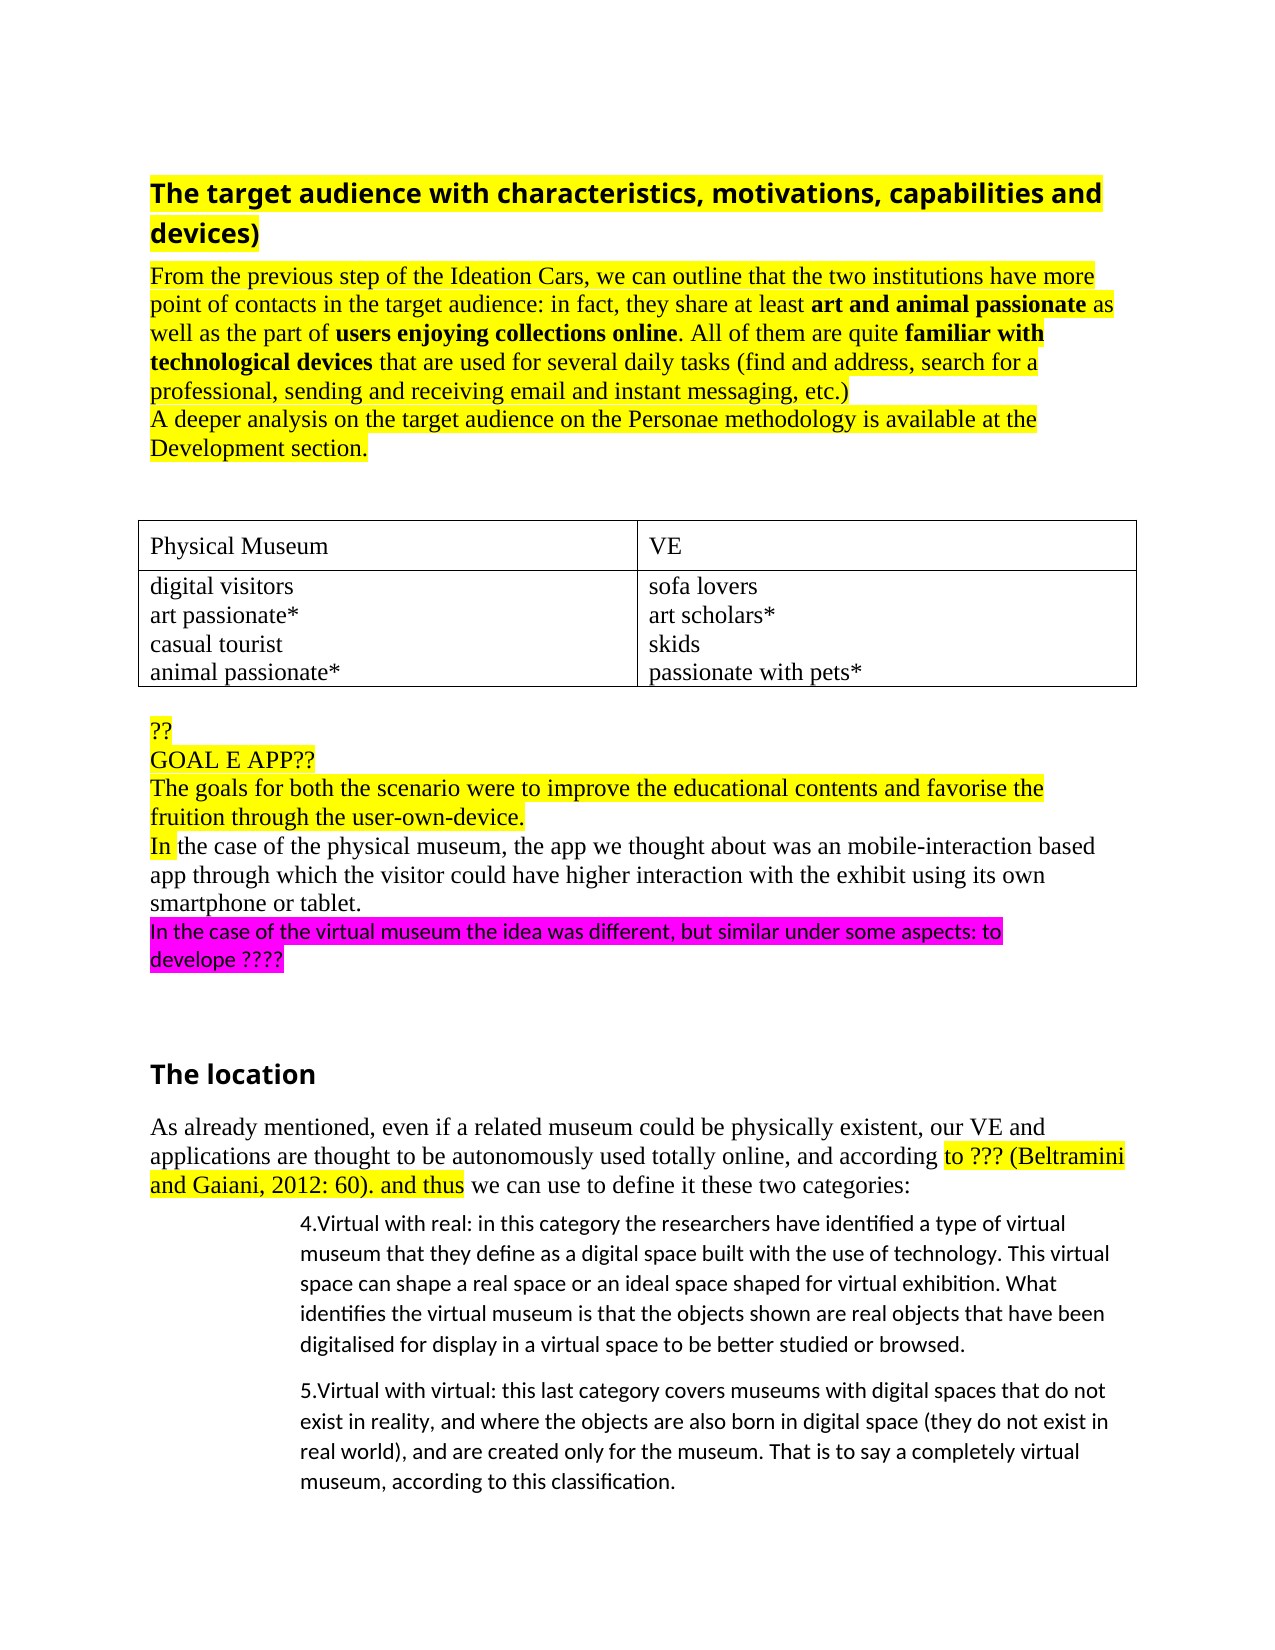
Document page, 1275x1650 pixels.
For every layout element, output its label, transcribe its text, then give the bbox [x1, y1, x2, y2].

subtitle The target audience with characteristics, motivations, capabilities and devices) [150, 175, 1125, 252]
subtitle The location [150, 1056, 1125, 1093]
text As already mentioned, even if a related museum could be physically existent, our VE and applications are thought to be autonomously used totally online, and according to ??? (Beltramini and Gaiani, 2012: 60). and thus we can use to define it these two categories: [150, 1112, 1125, 1198]
table_cell digital visitors art passionate* casual tourist animal passionate* [139, 571, 637, 686]
text In the case of the physical museum, the app we thought about was an mobile-interaction based app through which the visitor could have higher interaction with the exhibit using its own smartphone or tablet. [150, 831, 1125, 917]
table_header VE [638, 521, 1136, 570]
table_cell sofa lovers art scholars* skids passionate with pets* [638, 571, 1136, 686]
text From the previous step of the Ideation Cars, we can outline that the two institutions have more point of contacts in the target audience: in fact, they share at least art and animal passionate as well as the part of users enjoying collections online. All of them are quite familiar with technological devices that are used for several daily tasks (find and address, search for a professional, sending and receiving email and instant messaging, etc.) [150, 261, 1125, 404]
table_header Physical Museum [139, 521, 637, 570]
text The goals for both the scenario were to improve the educational contents and favorise the fruition through the user-own-device. [150, 773, 1125, 831]
text A deeper analysis on the target audience on the Personae methodology is available at the Development section. [150, 404, 1125, 462]
text 5.Virtual with virtual: this last category covers museums with digital spaces that do not exist in reality, and where the objects are also born in digital space (they do not exist in real world), and are created only for the museum. That is to say a completely virtual museum, according to this classification. [300, 1377, 1125, 1495]
text 4.Virtual with real: in this category the researchers have identified a type of virtual museum that they define as a digital space built with the use of technology. This virtual space can shape a real space or an ideal space shaped for virtual exhibition. What identifies the virtual museum is that the objects shown are real objects that have been digitalised for display in a virtual space to be better studied or browsed. [300, 1209, 1125, 1358]
text ?? GOAL E APP?? [172, 716, 1125, 773]
text In the case of the virtual museum the idea was different, but similar under some aspects: to develope ???? [284, 917, 1125, 973]
